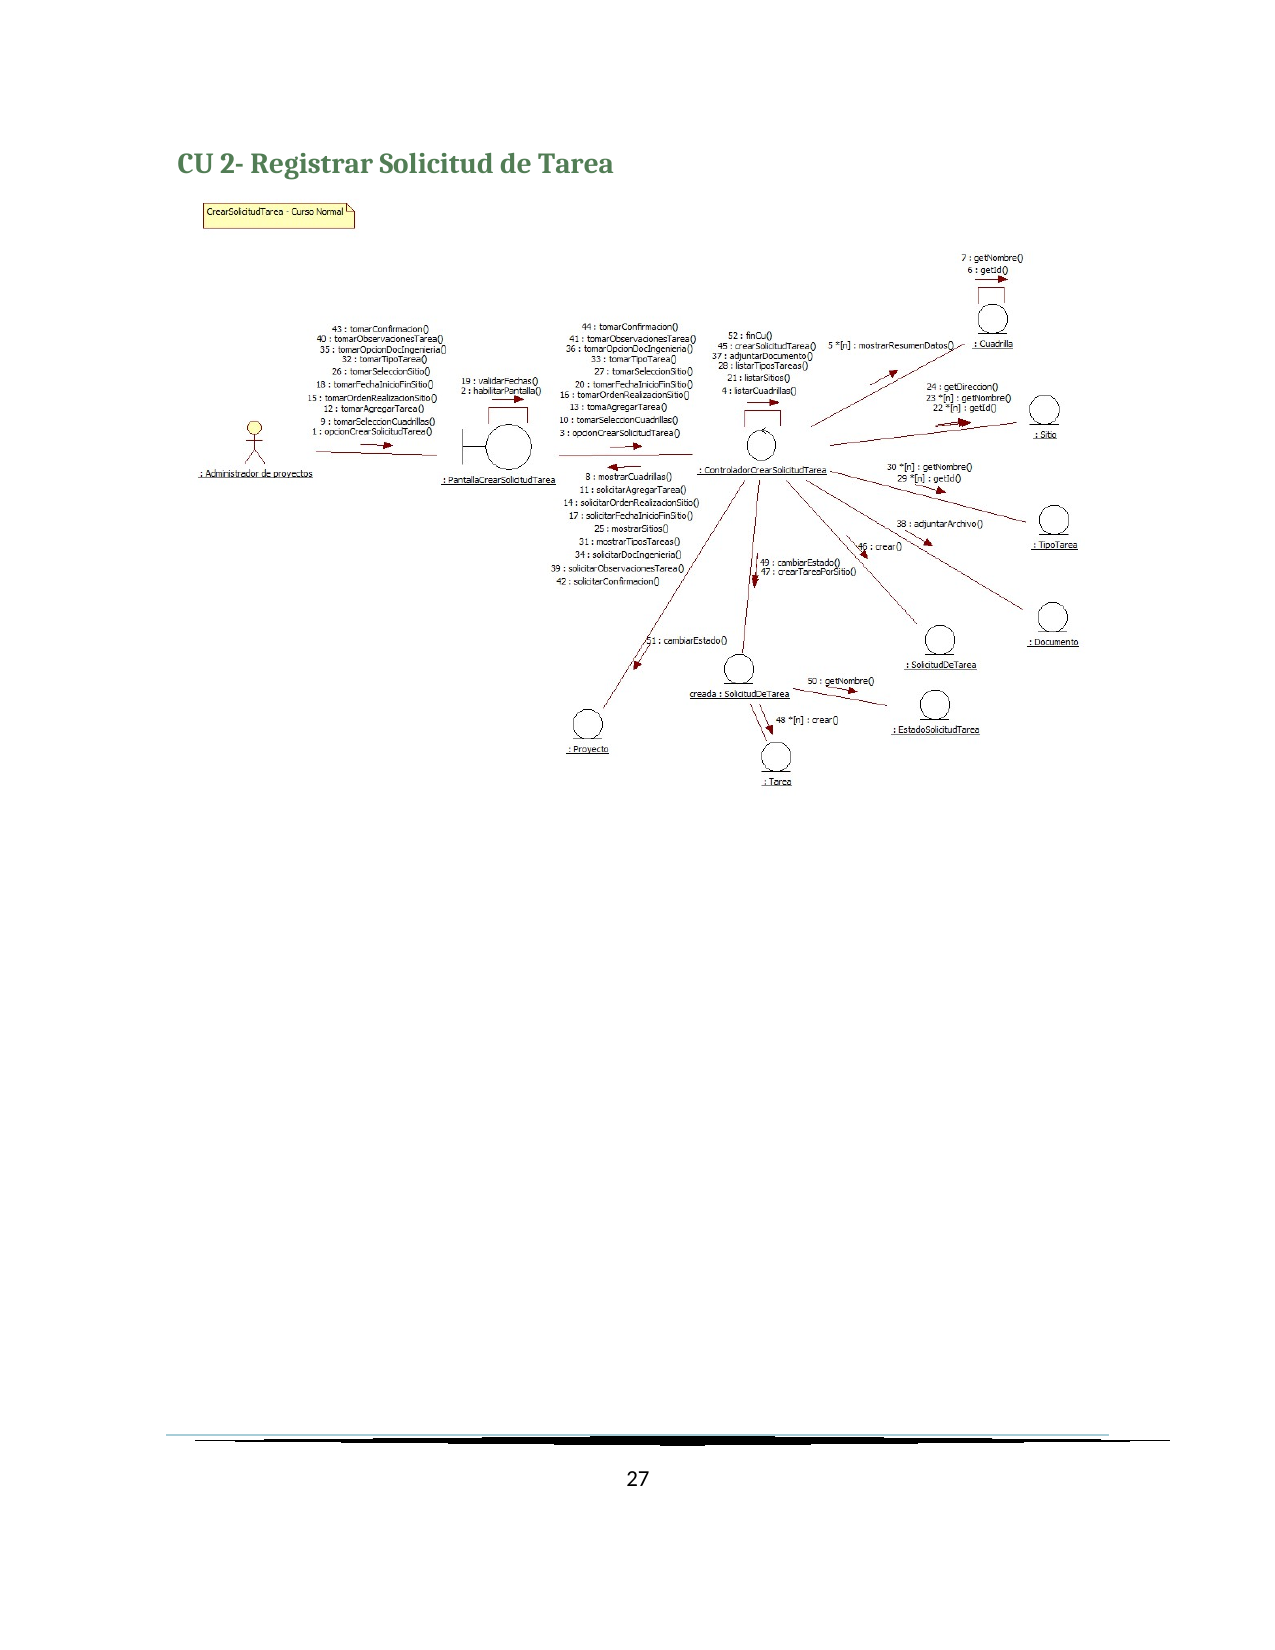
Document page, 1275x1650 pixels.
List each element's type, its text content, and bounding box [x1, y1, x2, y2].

subtitle CU 2- Registrar Solicitud de Tarea [177, 148, 1098, 181]
picture [177, 186, 1098, 807]
